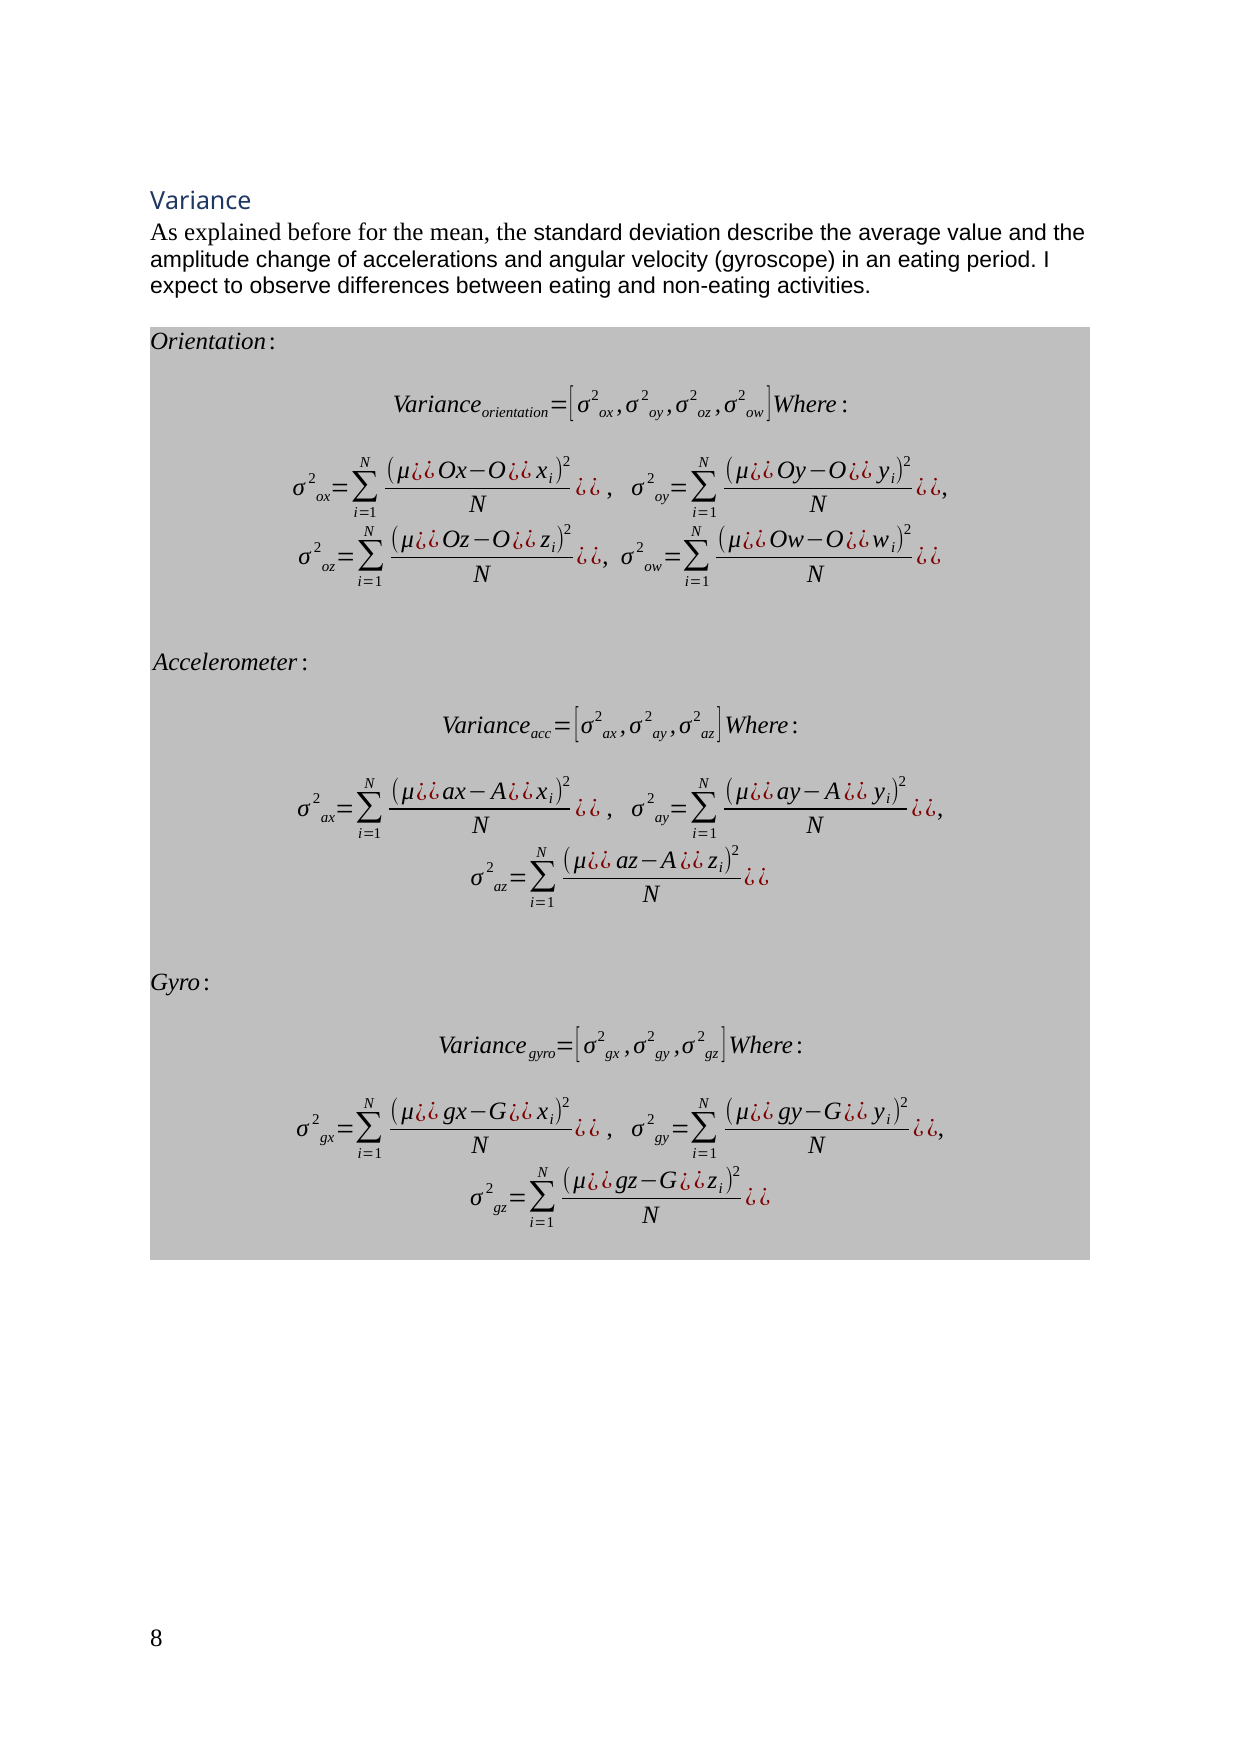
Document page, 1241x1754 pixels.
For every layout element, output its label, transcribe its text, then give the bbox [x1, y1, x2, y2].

text , , [150, 1093, 1090, 1231]
text , , [150, 452, 1090, 521]
text , , [150, 772, 1090, 911]
text , [150, 521, 1090, 590]
text As explained before for the mean, the standard deviation describe the average value and the amplitude change of accelerations and angular velocity (gyroscope) in an eating period. I expect to observe differences between eating and non-eating activities. [150, 217, 1090, 298]
subtitle Variance [150, 183, 1090, 217]
